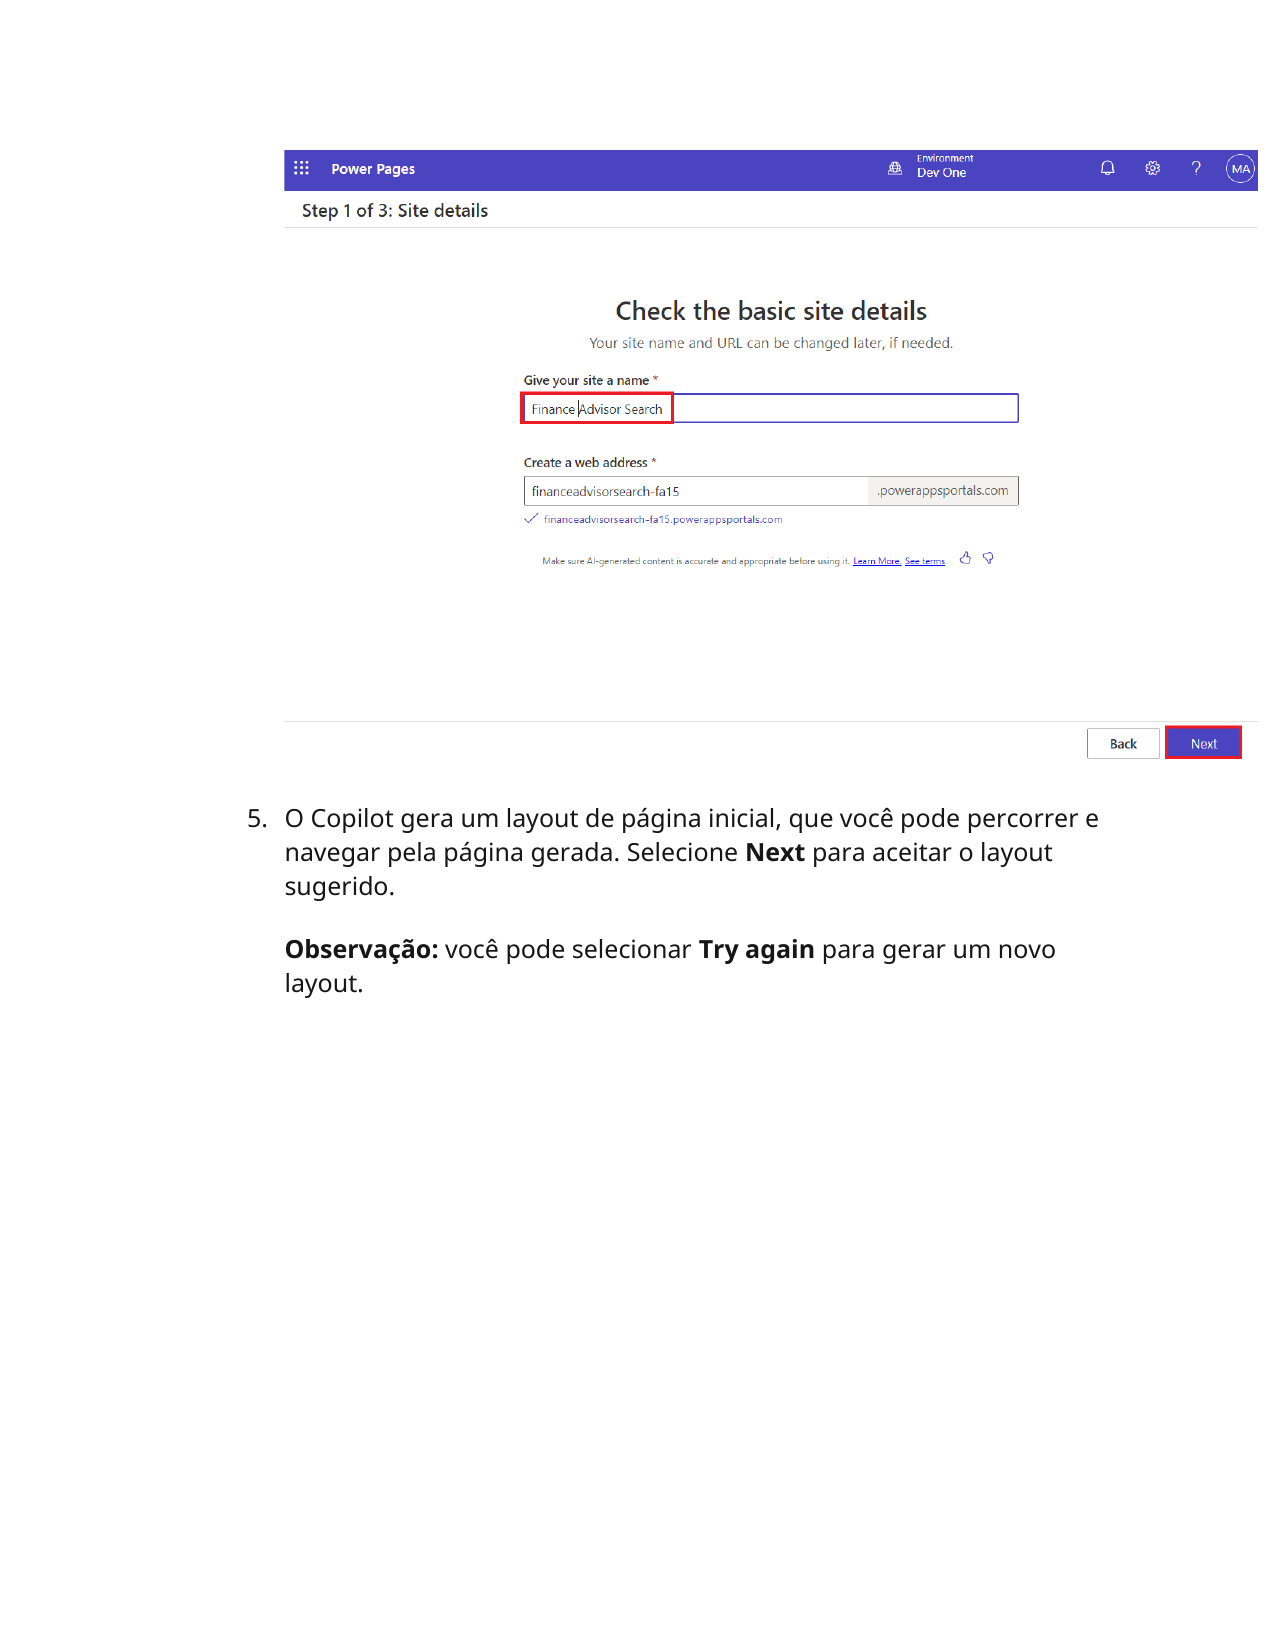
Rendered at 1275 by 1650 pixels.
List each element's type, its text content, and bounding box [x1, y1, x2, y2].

list O Copilot gera um layout de página inicial, que você pode percorrer e navegar pela página gerada. Selecione Next para aceitar o layout sugerido. [247, 800, 1125, 902]
picture [284, 150, 1260, 771]
text Observação: você pode selecionar Try again para gerar um novo layout. [284, 932, 1125, 1000]
